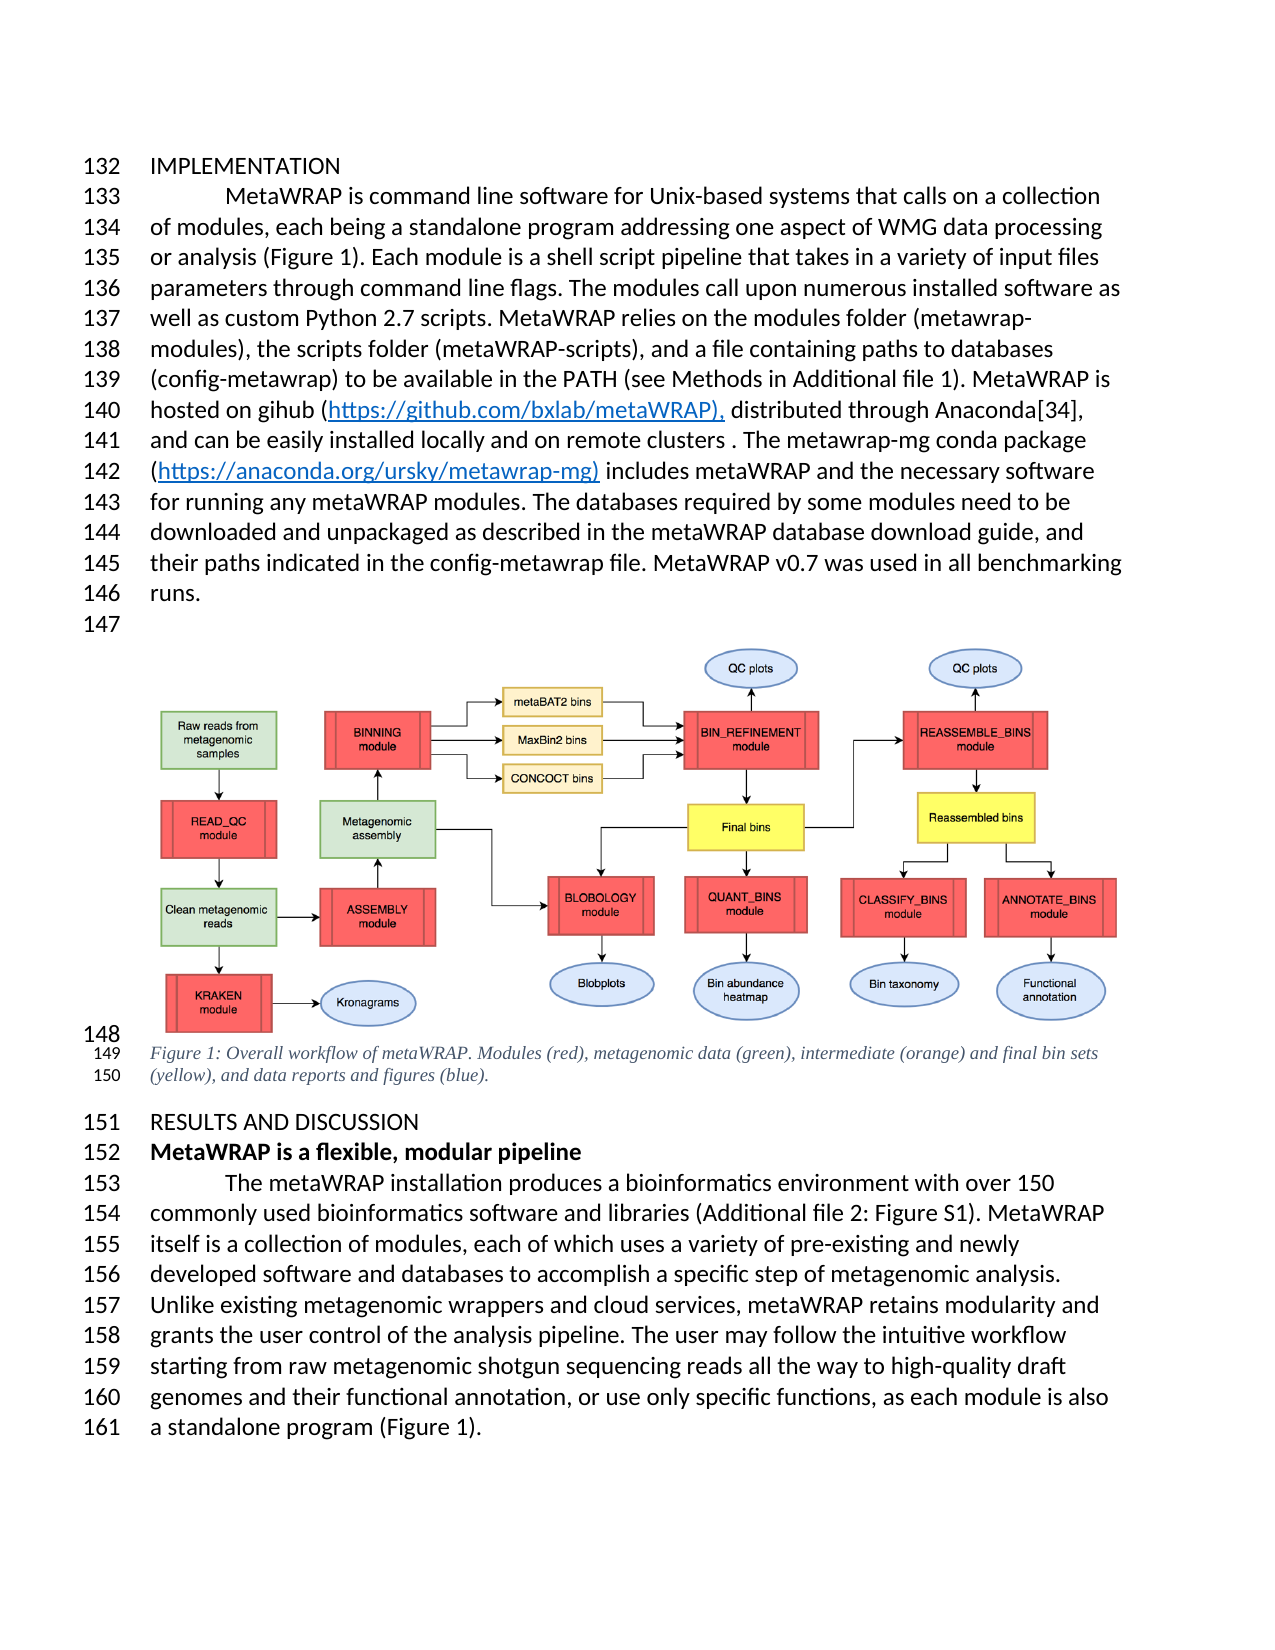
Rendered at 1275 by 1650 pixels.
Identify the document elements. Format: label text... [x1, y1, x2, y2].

text Figure 1: Overall workflow of metaWRAP. Modules (red), metagenomic data (green), intermediate (orange) and final bin sets (yellow), and data reports and figures (blue). [150, 1042, 1125, 1085]
text MetaWRAP is a flexible, modular pipeline [150, 1137, 1125, 1167]
picture [150, 638, 1125, 1042]
text The metaWRAP installation produces a bioinformatics environment with over 150 commonly used bioinformatics software and libraries (Additional file 2: Figure S1). MetaWRAP itself is a collection of modules, each of which uses a variety of pre-existing and newly developed software and databases to accomplish a specific step of metagenomic analysis. Unlike existing metagenomic wrappers and cloud services, metaWRAP retains modularity and grants the user control of the analysis pipeline. The user may follow the intuitive workflow starting from raw metagenomic shotgun sequencing reads all the way to high-quality draft genomes and their functional annotation, or use only specific functions, as each module is also a standalone program (Figure 1). [150, 1167, 1125, 1442]
text IMPLEMENTATION [150, 150, 1125, 181]
text RESULTS AND DISCUSSION [150, 1106, 1125, 1137]
text MetaWRAP is command line software for Unix-based systems that calls on a collection of modules, each being a standalone program addressing one aspect of WMG data processing or analysis (Figure 1). Each module is a shell script pipeline that takes in a variety of input files parameters through command line flags. The modules call upon numerous installed software as well as custom Python 2.7 scripts. MetaWRAP relies on the modules folder (metawrap-modules), the scripts folder (metaWRAP-scripts), and a file containing paths to databases (config-metawrap) to be available in the PATH (see Methods in Additional file 1). MetaWRAP is hosted on gihub (https://github.com/bxlab/metaWRAP), distributed through Anaconda[34], and can be easily installed locally and on remote clusters . The metawrap-mg conda package (https://anaconda.org/ursky/metawrap-mg) includes metaWRAP and the necessary software for running any metaWRAP modules. The databases required by some modules need to be downloaded and unpackaged as described in the metaWRAP database download guide, and their paths indicated in the config-metawrap file. MetaWRAP v0.7 was used in all benchmarking runs. [150, 181, 1125, 608]
